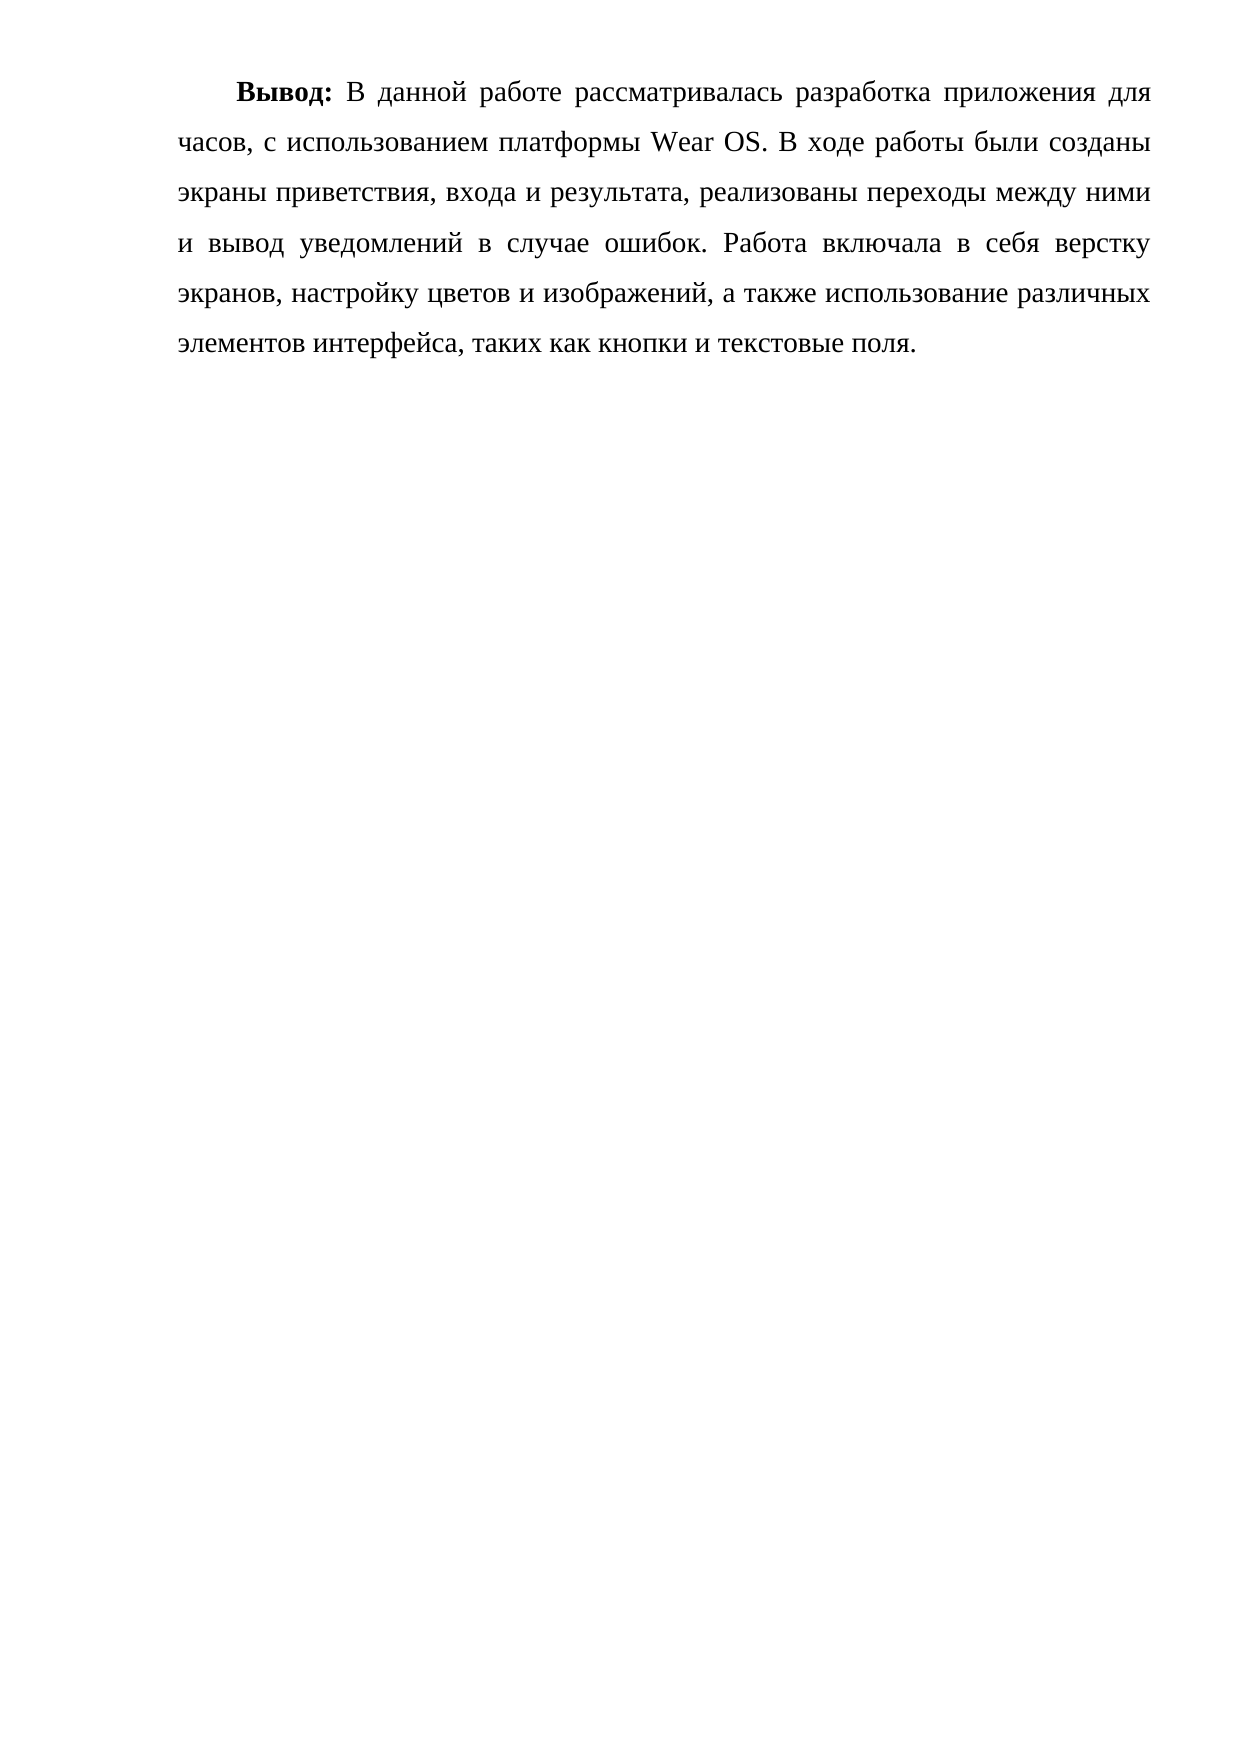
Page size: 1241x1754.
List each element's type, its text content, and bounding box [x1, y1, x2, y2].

text Вывод: В данной работе рассматривалась разработка приложения для часов, с использованием платформы Wear OS. В ходе работы были созданы экраны приветствия, входа и результата, реализованы переходы между ними и вывод уведомлений в случае ошибок. Работа включала в себя верстку экранов, настройку цветов и изображений, а также использование различных элементов интерфейса, таких как кнопки и текстовые поля. [177, 74, 1152, 359]
